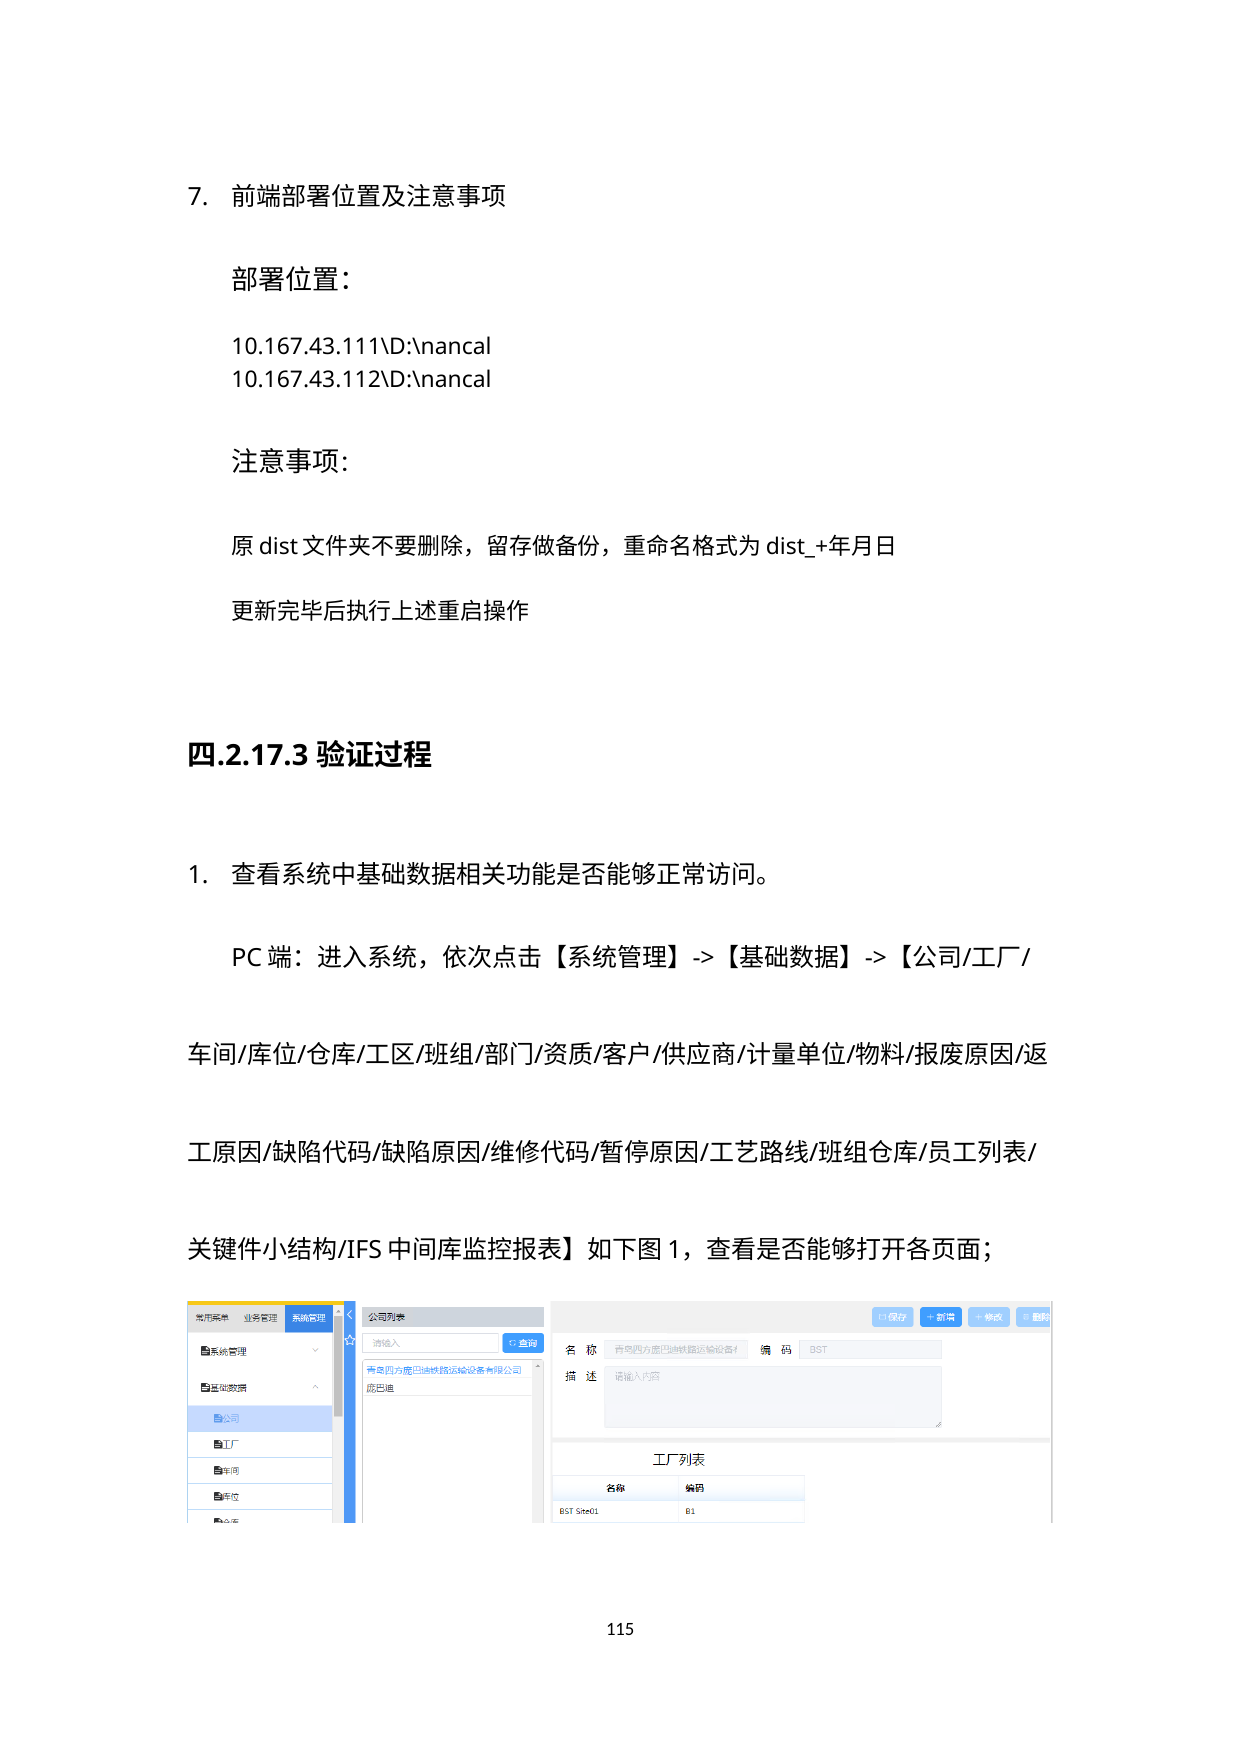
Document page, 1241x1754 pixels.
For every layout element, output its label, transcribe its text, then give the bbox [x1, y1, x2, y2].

text 更新完毕后执行上述重启操作 [187, 577, 1053, 642]
list 前端部署位置及注意事项 [187, 162, 1053, 227]
text 10.167.43.112\D:\nancal [187, 362, 1053, 395]
subtitle 验证过程 [187, 720, 1053, 785]
text 10.167.43.111\D:\nancal [187, 330, 1053, 362]
text 原dist文件夹不要删除，留存做备份，重命名格式为dist_+年月日 [187, 512, 1053, 577]
list 查看系统中基础数据相关功能是否能够正常访问。 [187, 840, 1053, 905]
picture [187, 1301, 1053, 1523]
text 注意事项： [187, 427, 1053, 492]
text 部署位置： [187, 245, 1053, 310]
text PC端：进入系统，依次点击【系统管理】->【基础数据】->【公司/工厂/车间/库位/仓库/工区/班组/部门/资质/客户/供应商/计量单位/物料/报废原因/返工原因/缺陷代码/缺陷原因/维修代码/暂停原因/工艺路线/班组仓库/员工列表/关键件小结构/IFS中间库监控报表】如下图1，查看是否能够打开各页面； [187, 923, 1053, 1280]
